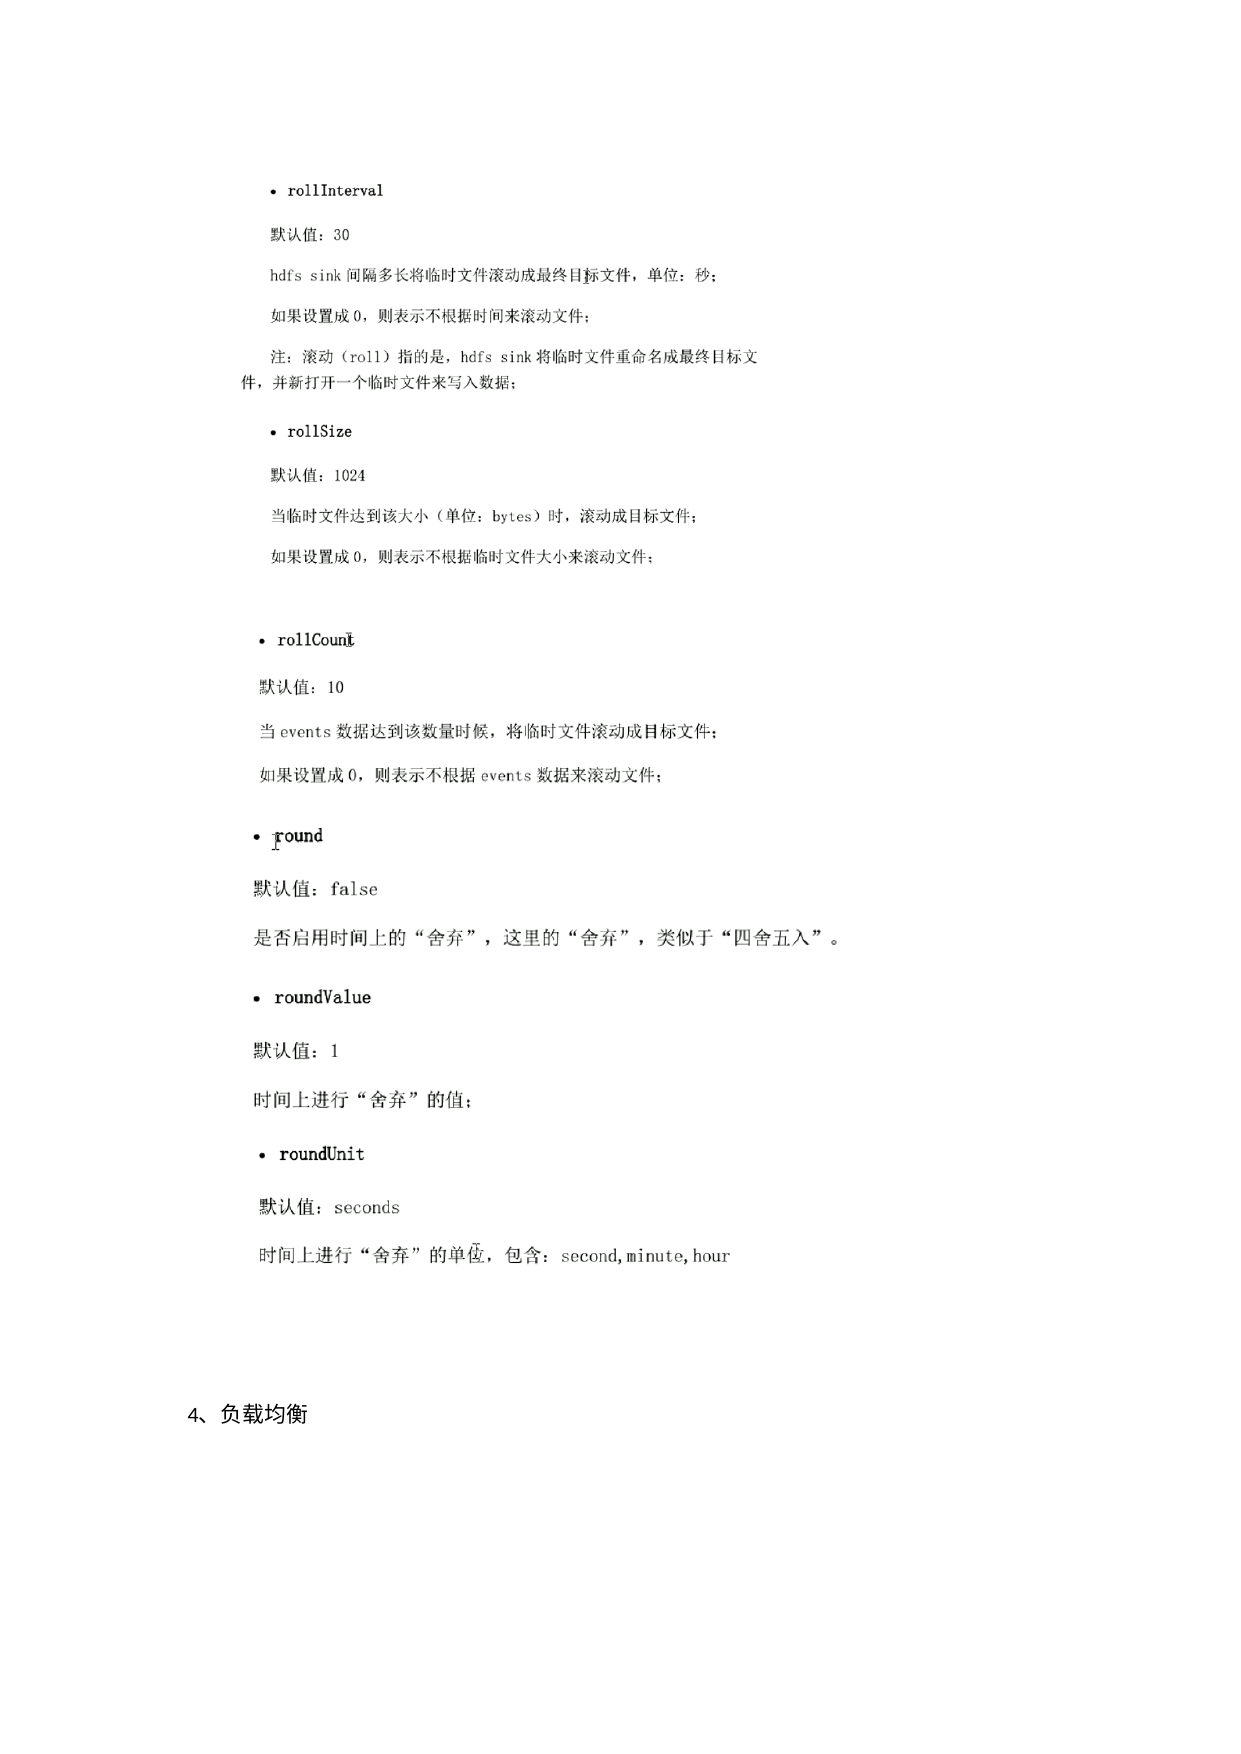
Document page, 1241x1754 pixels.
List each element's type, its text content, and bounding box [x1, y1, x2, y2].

picture [231, 812, 871, 1117]
picture [231, 1137, 775, 1275]
picture [231, 162, 780, 589]
list 负载均衡 [187, 1397, 1053, 1429]
picture [231, 617, 777, 799]
